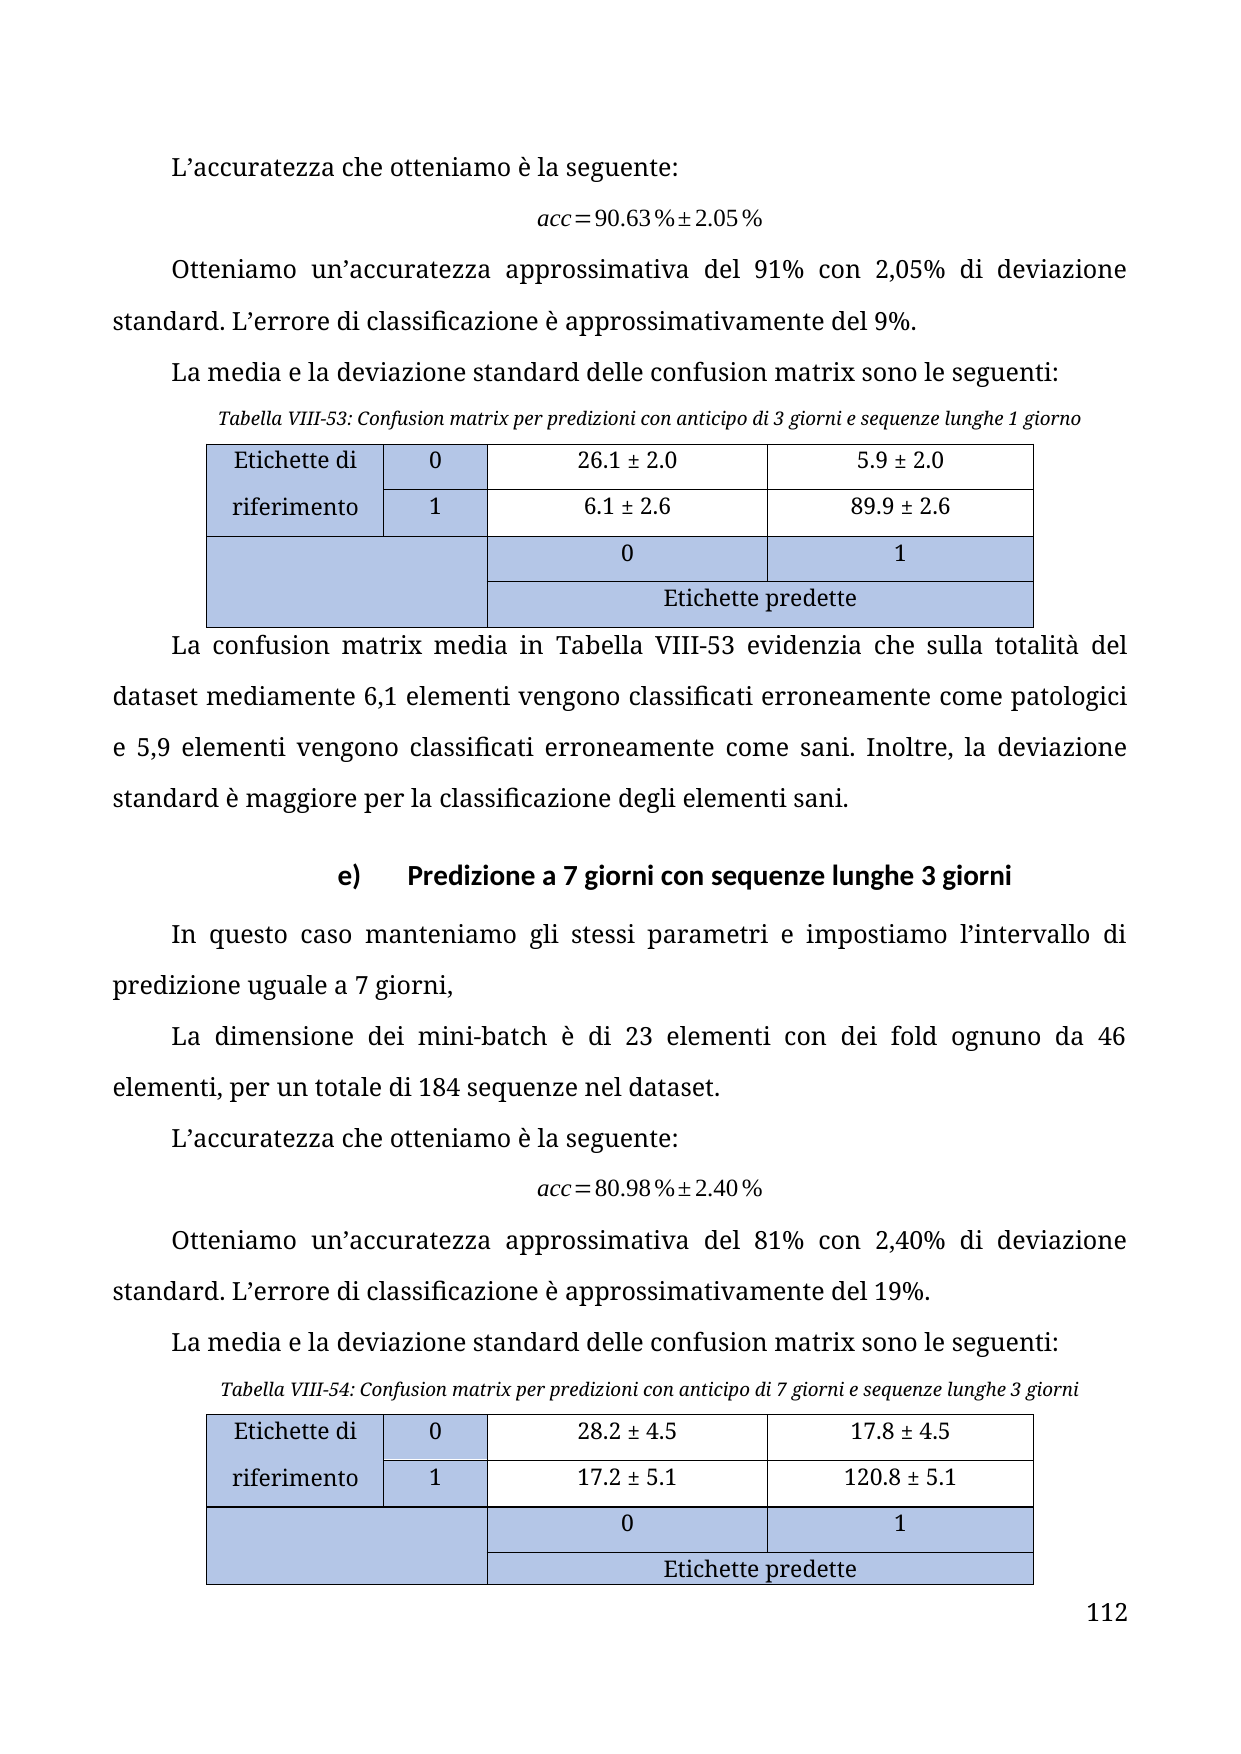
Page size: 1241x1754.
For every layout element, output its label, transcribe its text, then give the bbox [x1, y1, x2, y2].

text La dimensione dei mini-batch è di 23 elementi con dei fold ognuno da 46 elementi, per un totale di 184 sequenze nel dataset. [112, 1018, 1128, 1104]
table_header Etichette di riferimento [207, 445, 383, 536]
table_cell 89.9 ± 2.6 [768, 490, 1033, 536]
table_cell Etichette predette [488, 1553, 1033, 1584]
text In questo caso manteniamo gli stessi parametri e impostiamo l’intervallo di predizione uguale a 7 giorni, [112, 916, 1128, 1002]
table_header 5.9 ± 2.0 [768, 445, 1033, 489]
table_cell 1 [768, 537, 1033, 581]
text La media e la deviazione standard delle confusion matrix sono le seguenti: [112, 354, 1128, 388]
table_cell 1 [384, 1461, 487, 1506]
table_header 26.1 ± 2.0 [488, 445, 767, 489]
table_cell 0 [488, 1508, 767, 1552]
table_cell 0 [488, 537, 767, 581]
table_cell 1 [768, 1508, 1033, 1552]
table_cell 6.1 ± 2.6 [488, 490, 767, 536]
table_header 28.2 ± 4.5 [488, 1415, 767, 1459]
text Otteniamo un’accuratezza approssimativa del 81% con 2,40% di deviazione standard. L’errore di classificazione è approssimativamente del 19%. [112, 1223, 1128, 1308]
table_cell Etichette predette [488, 582, 1033, 627]
table_cell 120.8 ± 5.1 [768, 1461, 1033, 1506]
table_cell [207, 1508, 487, 1584]
table_header Etichette di riferimento [207, 1415, 383, 1506]
table_header 0 [384, 445, 487, 489]
table_cell [207, 537, 487, 627]
text L’accuratezza che otteniamo è la seguente: [112, 150, 1128, 184]
table_header 17.8 ± 4.5 [768, 1415, 1033, 1459]
table_header 0 [384, 1415, 487, 1459]
table_cell 17.2 ± 5.1 [488, 1461, 767, 1506]
text La media e la deviazione standard delle confusion matrix sono le seguenti: [112, 1325, 1128, 1359]
subtitle Predizione a 7 giorni con sequenze lunghe 3 giorni [337, 857, 1128, 892]
text L’accuratezza che otteniamo è la seguente: [112, 1121, 1128, 1155]
text Otteniamo un’accuratezza approssimativa del 91% con 2,05% di deviazione standard. L’errore di classificazione è approssimativamente del 9%. [112, 252, 1128, 337]
table_cell 1 [384, 490, 487, 536]
